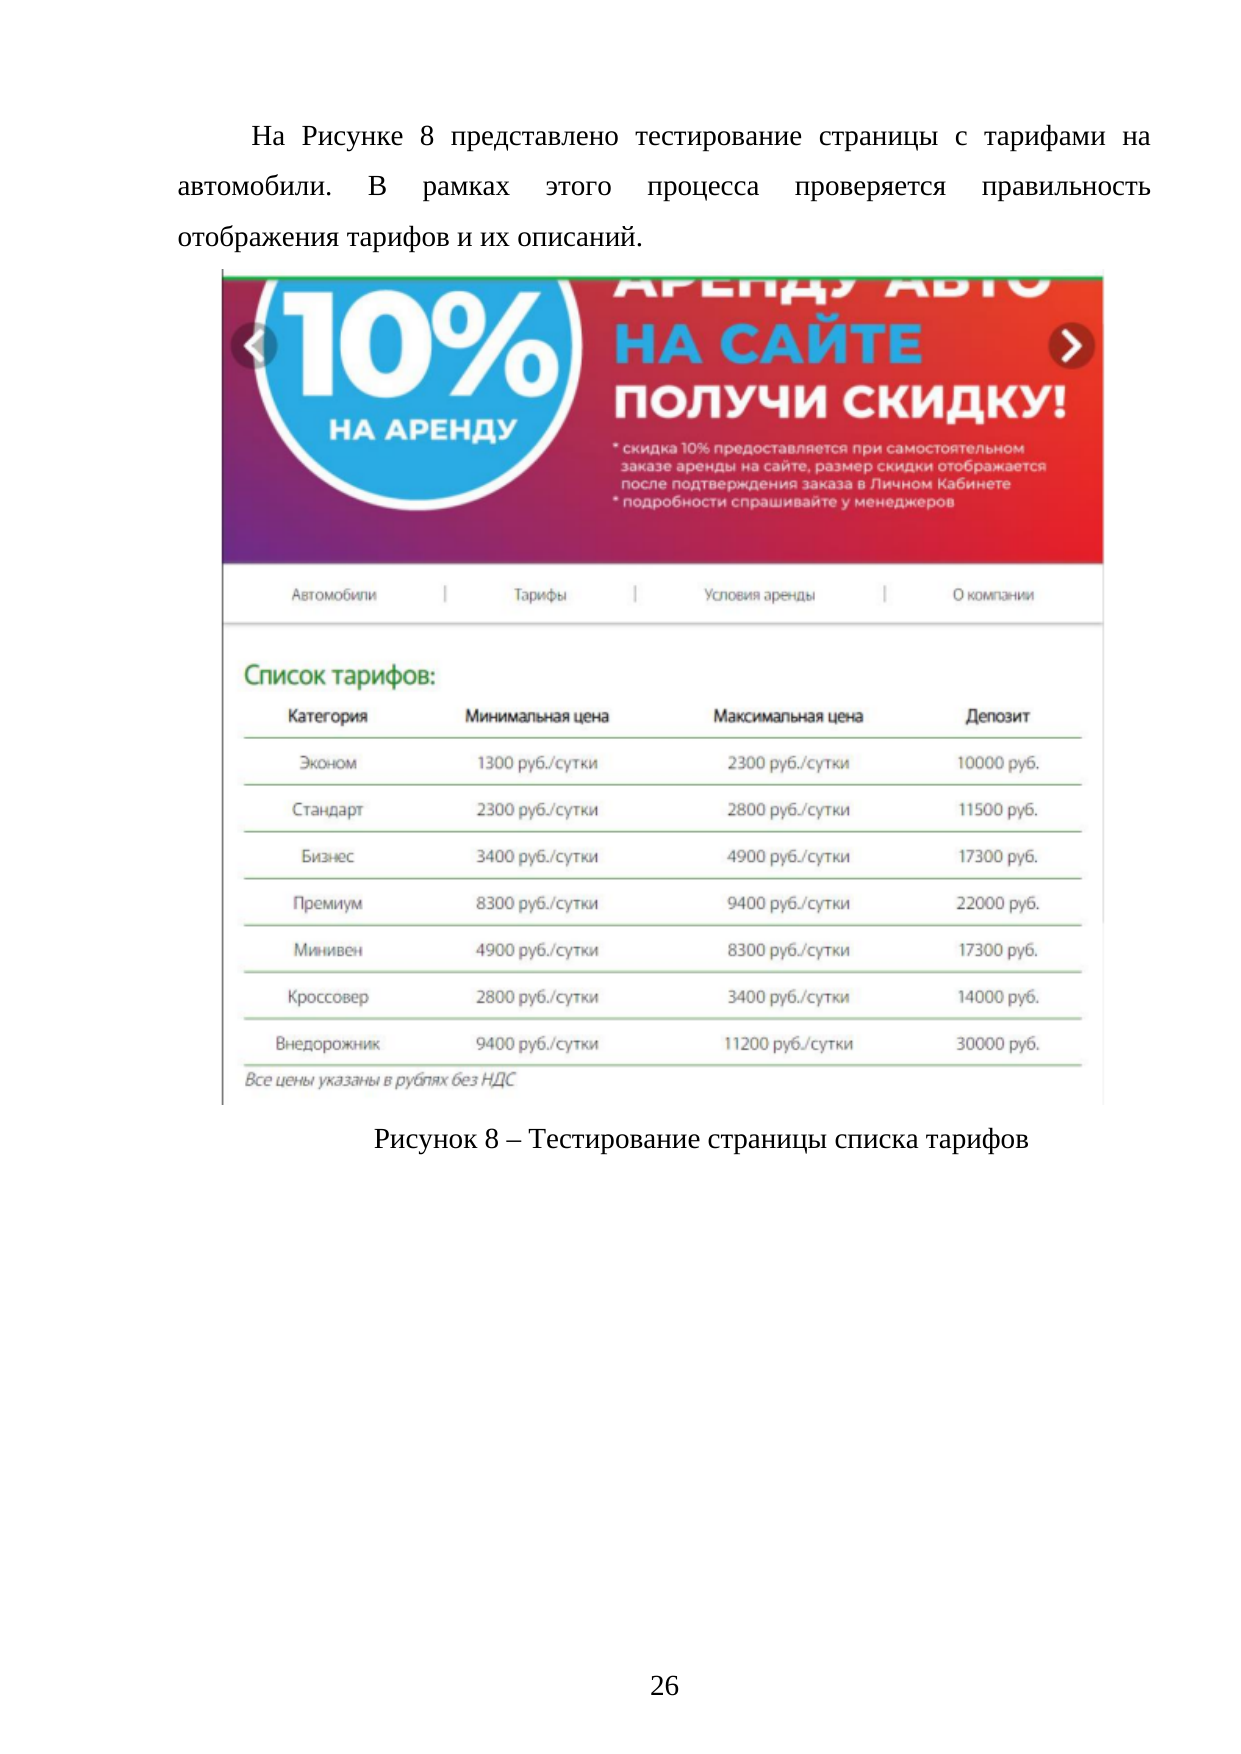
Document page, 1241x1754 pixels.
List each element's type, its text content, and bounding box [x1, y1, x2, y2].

picture [219, 269, 1109, 1105]
text На Рисунке 8 представлено тестирование страницы с тарифами на автомобили. В рамках этого процесса проверяется правильность отображения тарифов и их описаний. [177, 118, 1152, 252]
text Рисунок 8 – Тестирование страницы списка тарифов [177, 1121, 1152, 1155]
